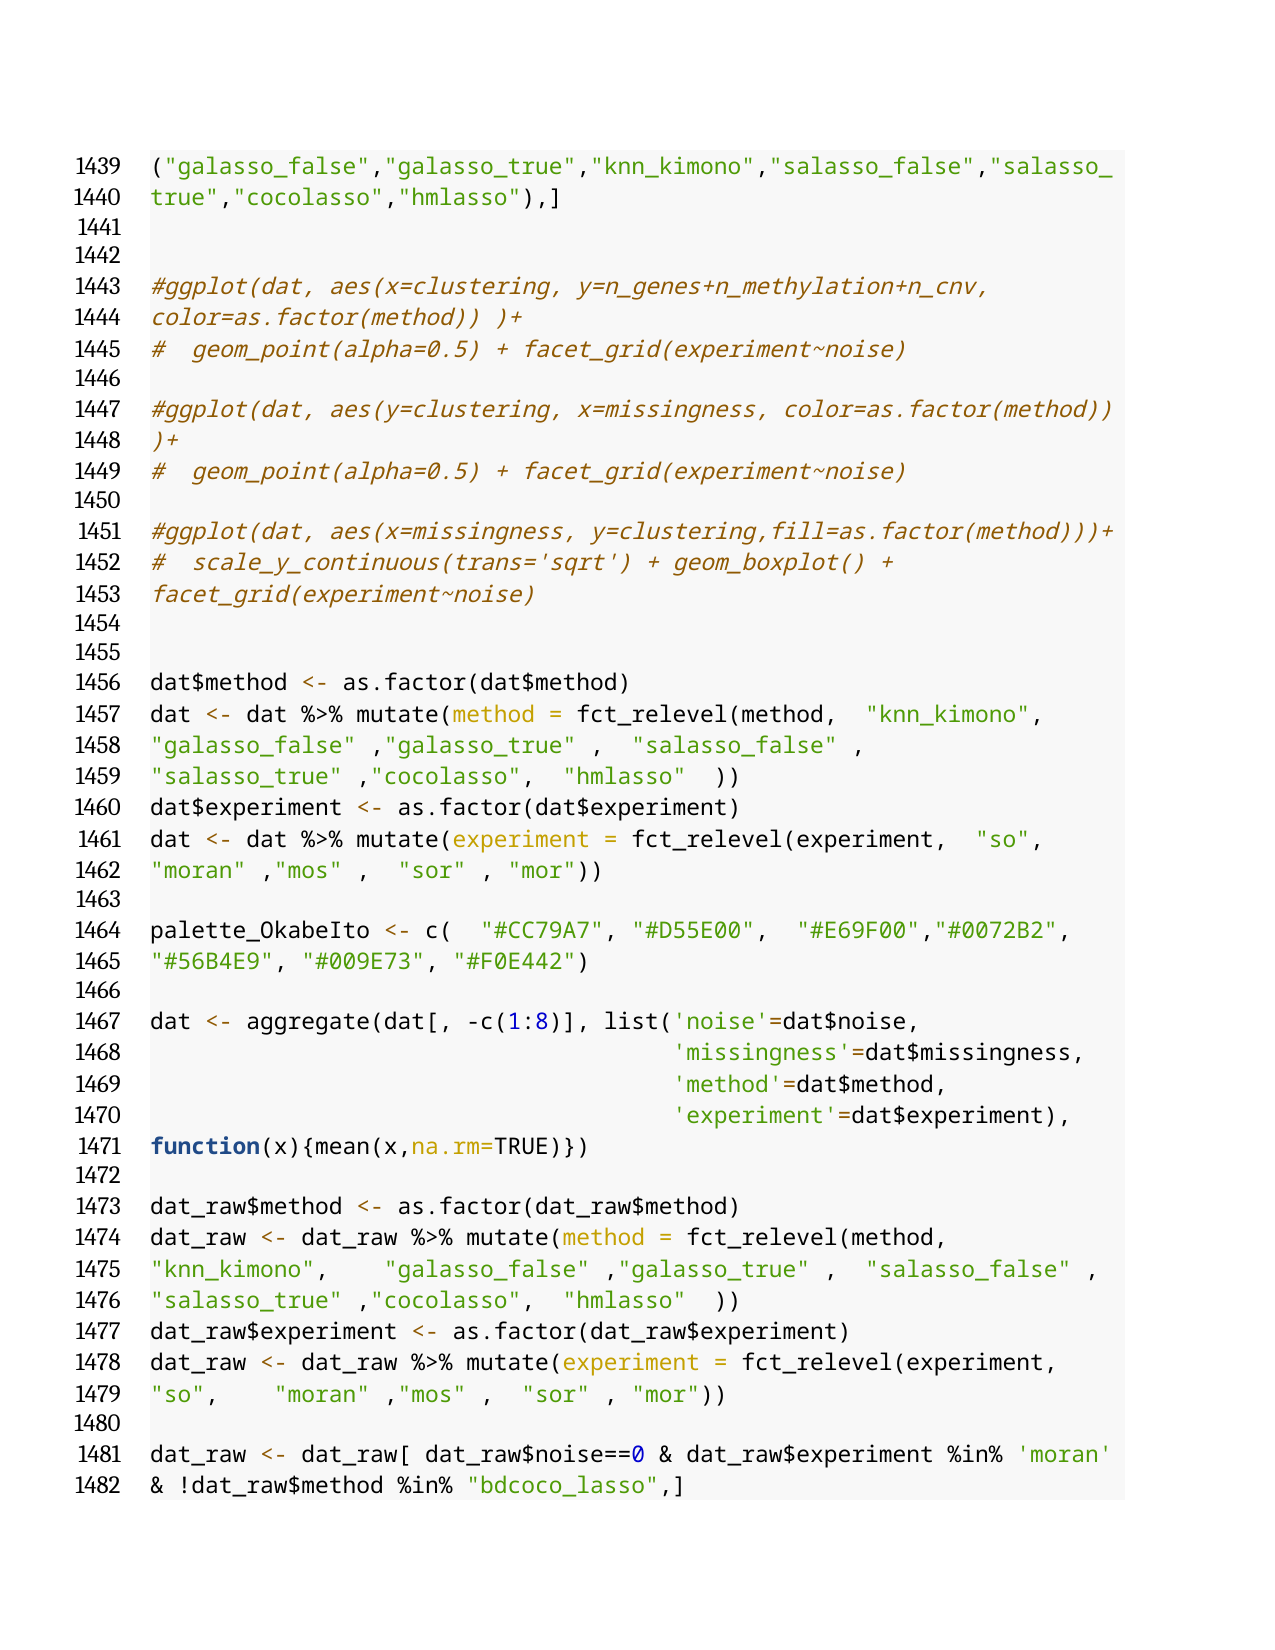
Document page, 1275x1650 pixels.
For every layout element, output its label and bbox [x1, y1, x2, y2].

text [150, 150, 1125, 1500]
